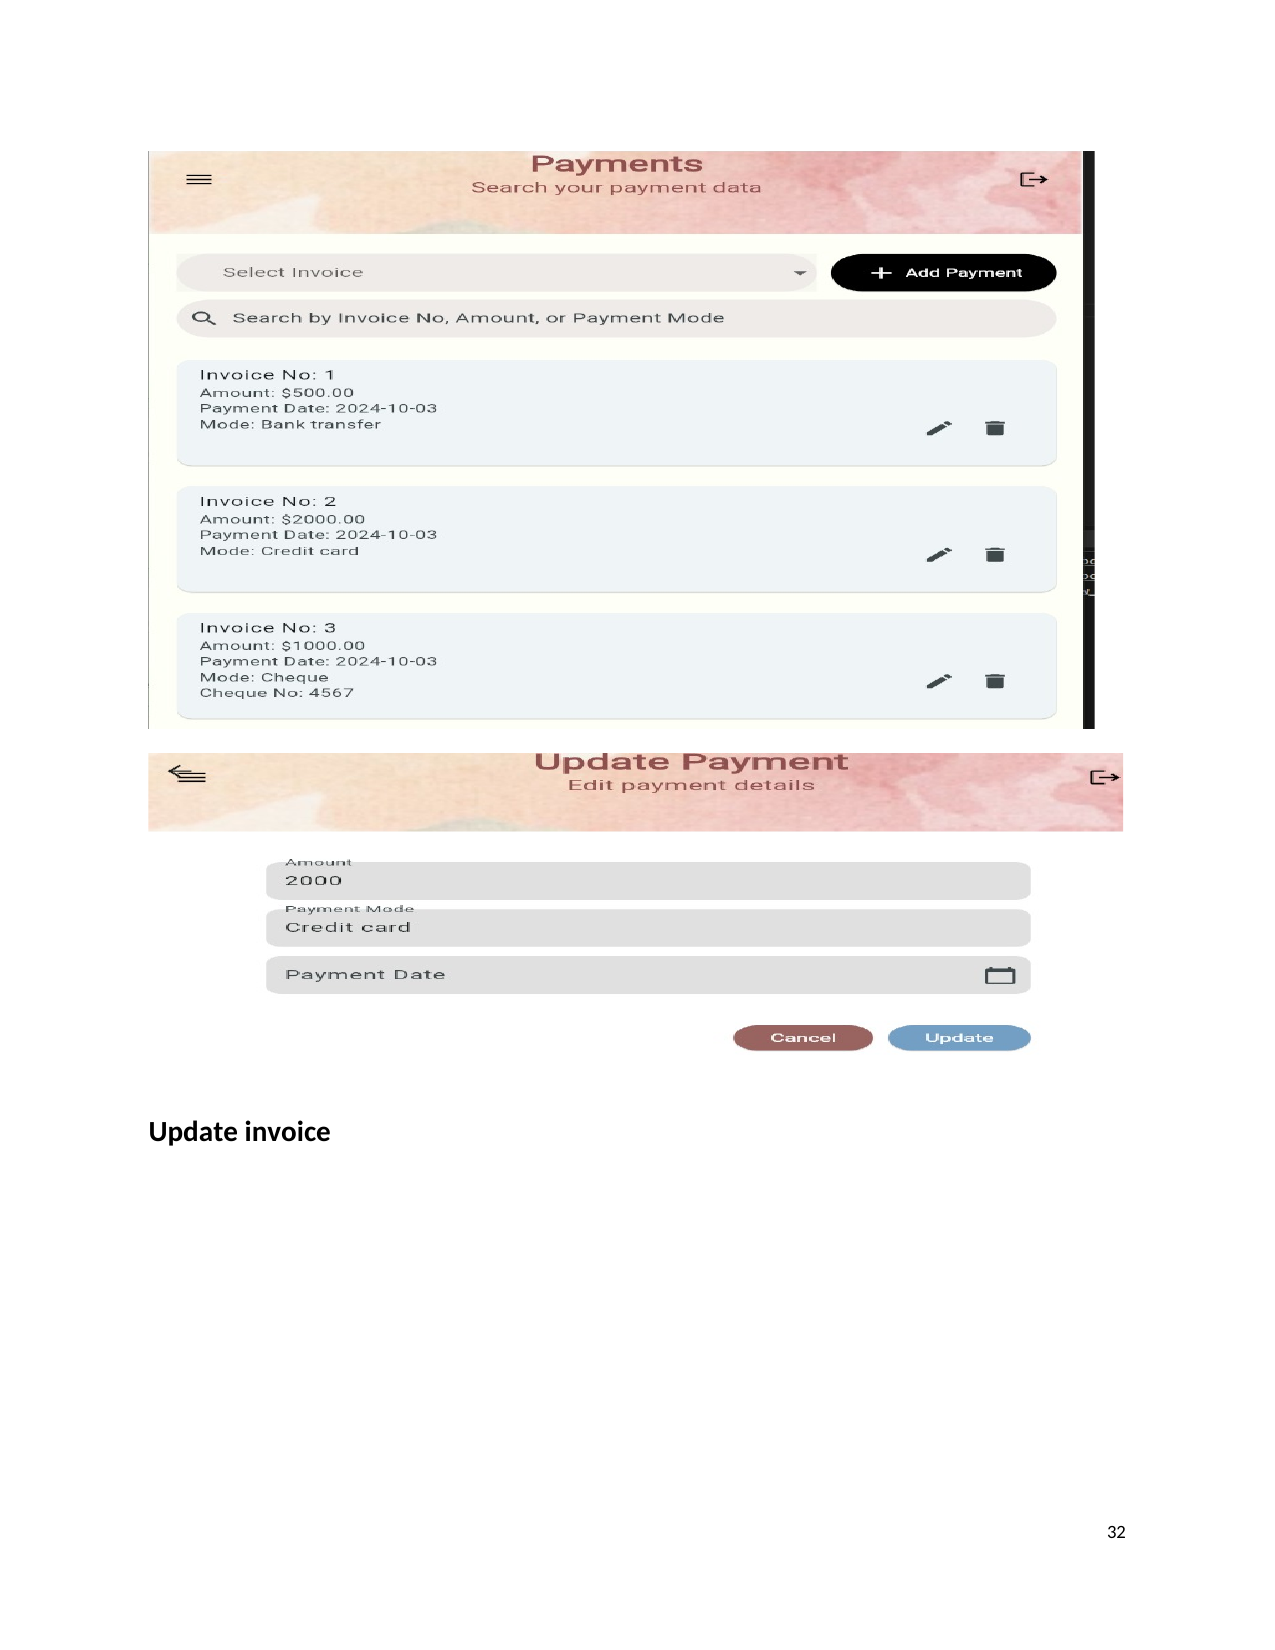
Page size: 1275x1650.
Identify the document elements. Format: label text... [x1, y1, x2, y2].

text Update invoice [148, 1113, 1154, 1148]
picture [148, 753, 1124, 1088]
picture [148, 151, 1095, 729]
